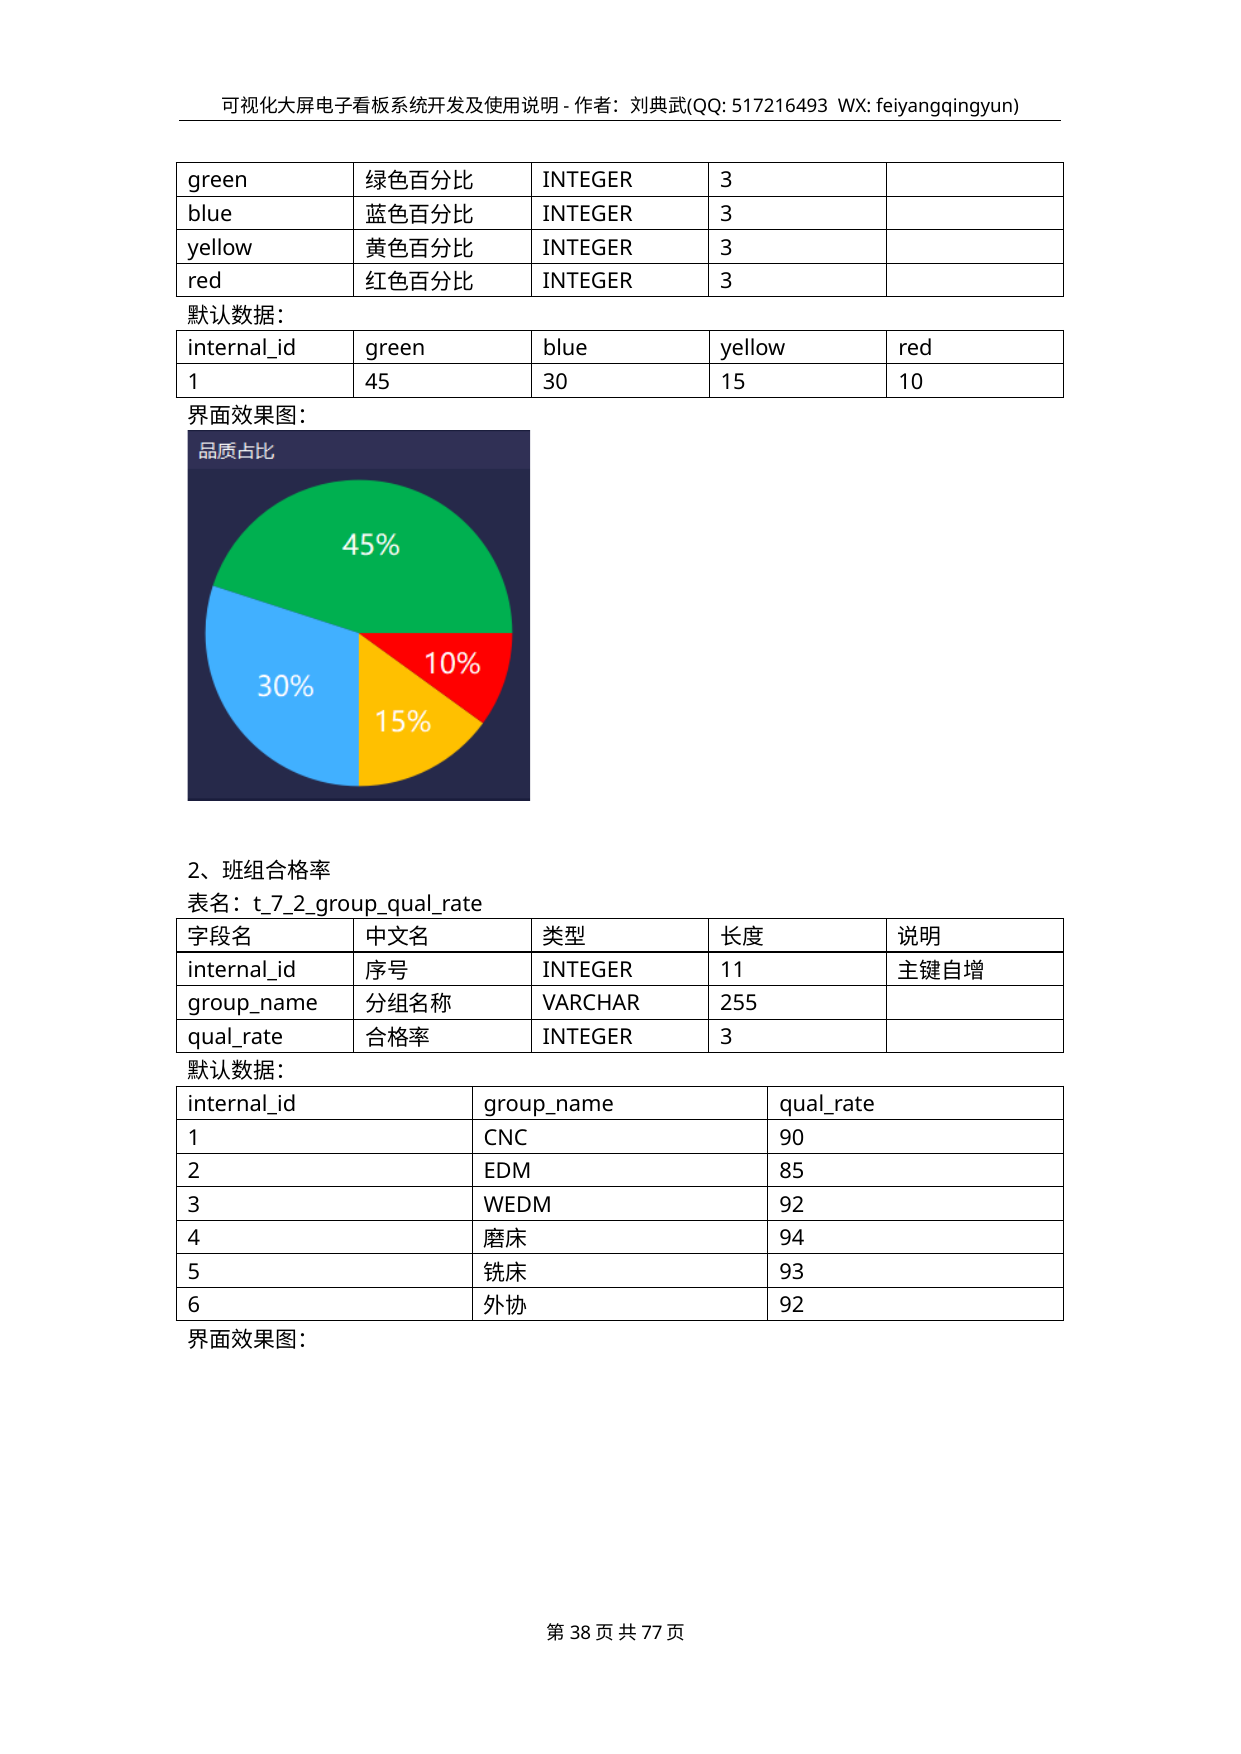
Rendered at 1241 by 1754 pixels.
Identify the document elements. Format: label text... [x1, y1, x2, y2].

table_cell 11 [709, 953, 886, 985]
table_cell 序号 [354, 953, 531, 985]
table_cell blue [177, 197, 353, 229]
table_cell INTEGER [532, 230, 708, 263]
table_cell [887, 163, 1063, 196]
table_cell [887, 230, 1063, 263]
table_cell 外协 [473, 1288, 767, 1320]
table_cell 6 [177, 1288, 472, 1320]
table_cell WEDM [473, 1187, 767, 1220]
table_cell 3 [709, 230, 886, 263]
table_cell EDM [473, 1154, 767, 1186]
table_cell INTEGER [532, 953, 708, 985]
table_cell 绿色百分比 [354, 163, 531, 196]
table_cell 3 [709, 264, 886, 296]
table_cell VARCHAR [532, 986, 708, 1018]
text 表名：t_7_2_group_qual_rate [187, 885, 1053, 918]
table_cell 10 [887, 364, 1063, 397]
table_cell qual_rate [177, 1020, 353, 1052]
text 2、班组合格率 [187, 853, 1053, 885]
table_cell 红色百分比 [354, 264, 531, 296]
table_header group_name [473, 1087, 767, 1119]
table_header 中文名 [354, 919, 531, 951]
table_cell [887, 197, 1063, 229]
table_cell INTEGER [532, 264, 708, 296]
table_header internal_id [177, 331, 353, 363]
table_header 长度 [709, 919, 886, 951]
table_cell 分组名称 [354, 986, 531, 1018]
text 界面效果图： [187, 398, 1053, 430]
table_cell 磨床 [473, 1221, 767, 1253]
table_cell 3 [177, 1187, 472, 1220]
table_cell 2 [177, 1154, 472, 1186]
table_cell INTEGER [532, 1020, 708, 1052]
table_cell 90 [768, 1120, 1063, 1153]
table_cell group_name [177, 986, 353, 1018]
table_cell 4 [177, 1221, 472, 1253]
table_cell 93 [768, 1254, 1063, 1287]
table_header blue [532, 331, 709, 363]
picture [187, 430, 531, 801]
table_cell 92 [768, 1288, 1063, 1320]
table_header 字段名 [177, 919, 353, 951]
table_header 类型 [532, 919, 708, 951]
table_cell 3 [709, 197, 886, 229]
table_cell 255 [709, 986, 886, 1018]
table_cell 黄色百分比 [354, 230, 531, 263]
table_header red [887, 331, 1063, 363]
table_cell 蓝色百分比 [354, 197, 531, 229]
table_cell 1 [177, 1120, 472, 1153]
table_cell [887, 264, 1063, 296]
table_cell 94 [768, 1221, 1063, 1253]
table_cell 主键自增 [887, 953, 1063, 985]
table_cell 1 [177, 364, 353, 397]
table_cell 铣床 [473, 1254, 767, 1287]
table_cell yellow [177, 230, 353, 263]
table_header yellow [710, 331, 886, 363]
table_cell internal_id [177, 953, 353, 985]
table_cell INTEGER [532, 163, 708, 196]
table_cell 3 [709, 163, 886, 196]
table_cell 85 [768, 1154, 1063, 1186]
table_cell 30 [532, 364, 709, 397]
table_cell green [177, 163, 353, 196]
table_cell INTEGER [532, 197, 708, 229]
table_cell 15 [710, 364, 886, 397]
table_cell [887, 986, 1063, 1018]
table_cell CNC [473, 1120, 767, 1153]
table_header green [354, 331, 531, 363]
text 默认数据： [187, 297, 1053, 330]
table_cell 5 [177, 1254, 472, 1287]
table_cell 合格率 [354, 1020, 531, 1052]
table_cell red [177, 264, 353, 296]
table_cell [887, 1020, 1063, 1052]
table_cell 45 [354, 364, 531, 397]
table_cell 92 [768, 1187, 1063, 1220]
table_header internal_id [177, 1087, 472, 1119]
table_header 说明 [887, 919, 1063, 951]
table_cell 3 [709, 1020, 886, 1052]
table_header qual_rate [768, 1087, 1063, 1119]
text 界面效果图： [187, 1321, 1053, 1354]
text 默认数据： [187, 1053, 1053, 1086]
